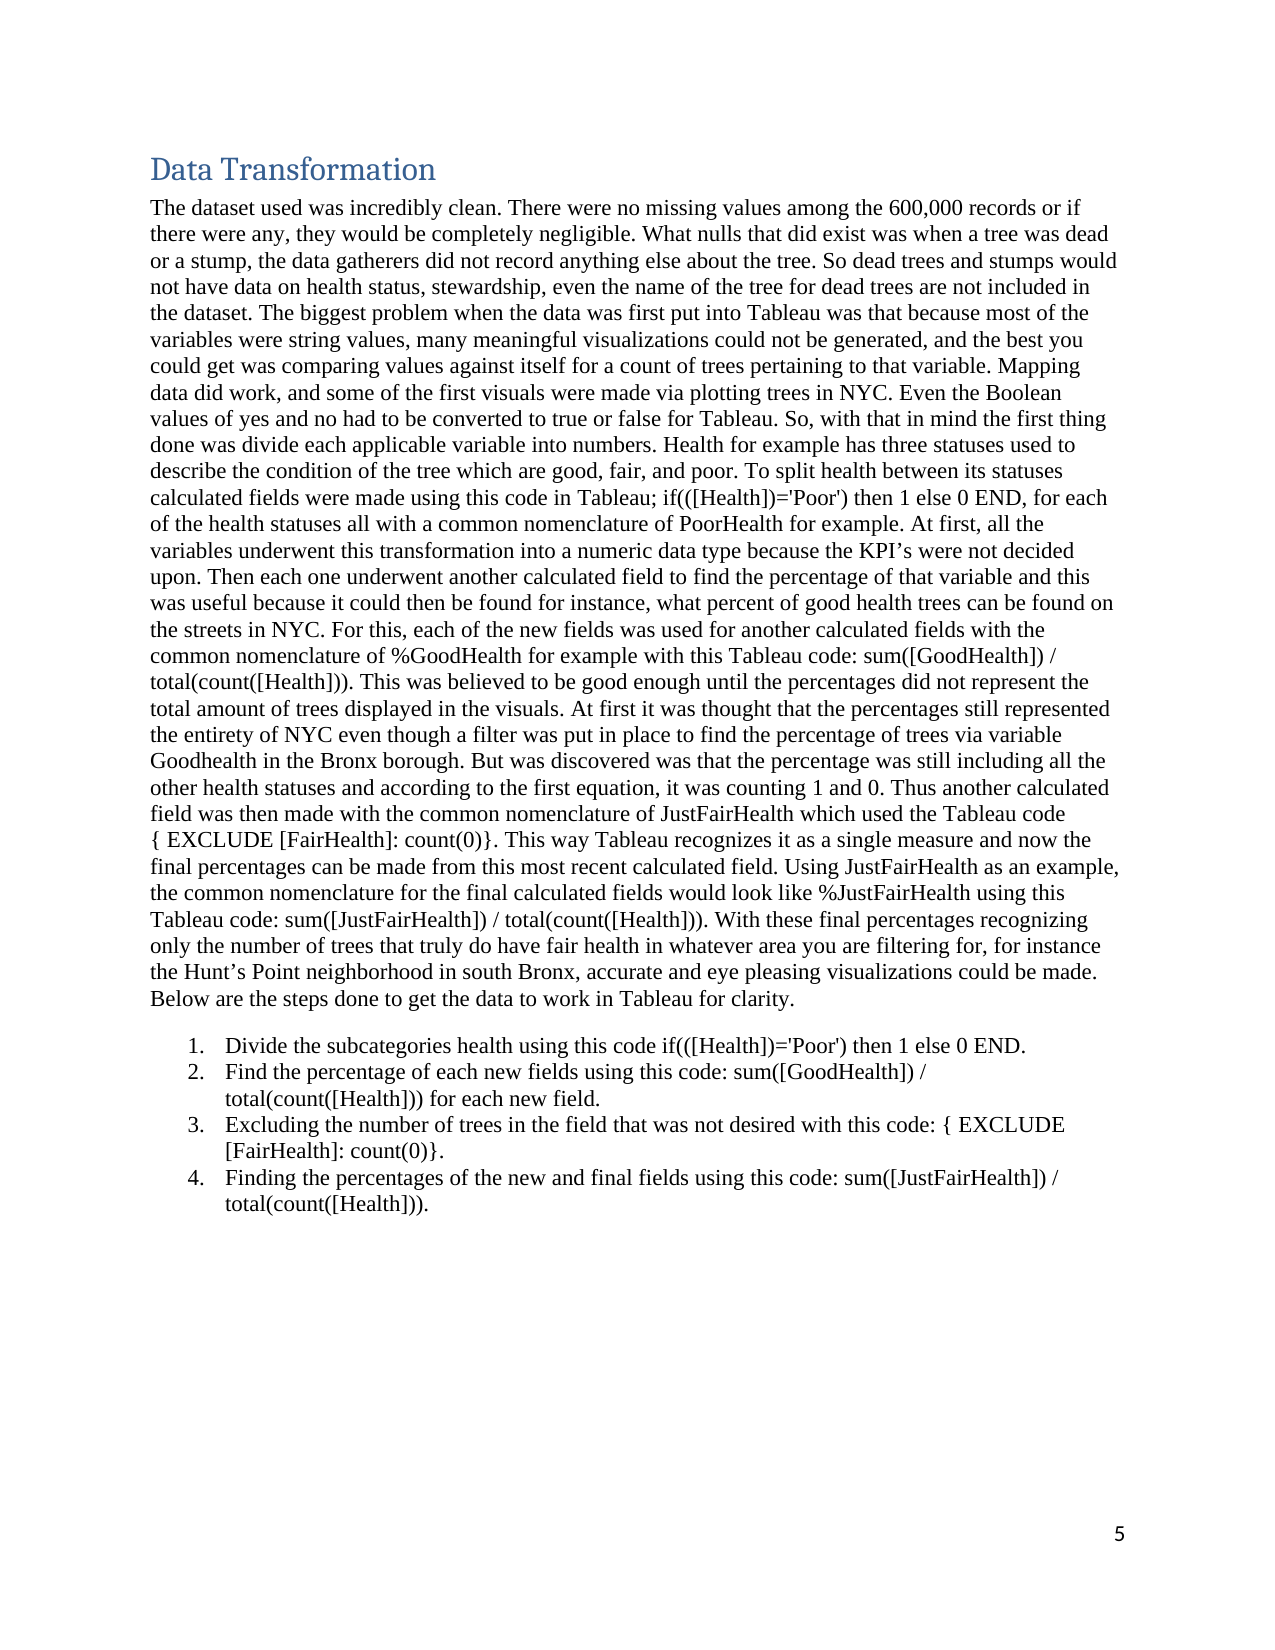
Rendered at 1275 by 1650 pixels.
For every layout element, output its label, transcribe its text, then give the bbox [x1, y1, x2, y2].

subtitle Data Transformation [150, 150, 1125, 188]
list Find the percentage of each new fields using this code: sum([GoodHealth]) / total(count([Health])) for each new field. [187, 1058, 1125, 1111]
list Excluding the number of trees in the field that was not desired with this code: { EXCLUDE [FairHealth]: count(0)}. [187, 1111, 1125, 1164]
list Finding the percentages of the new and final fields using this code: sum([JustFairHealth]) / total(count([Health])). [187, 1164, 1125, 1216]
list Divide the subcategories health using this code if(([Health])='Poor') then 1 else 0 END. [187, 1032, 1125, 1058]
text The dataset used was incredibly clean. There were no missing values among the 600,000 records or if there were any, they would be completely negligible. What nulls that did exist was when a tree was dead or a stump, the data gatherers did not record anything else about the tree. So dead trees and stumps would not have data on health status, stewardship, even the name of the tree for dead trees are not included in the dataset. The biggest problem when the data was first put into Tableau was that because most of the variables were string values, many meaningful visualizations could not be generated, and the best you could get was comparing values against itself for a count of trees pertaining to that variable. Mapping data did work, and some of the first visuals were made via plotting trees in NYC. Even the Boolean values of yes and no had to be converted to true or false for Tableau. So, with that in mind the first thing done was divide each applicable variable into numbers. Health for example has three statuses used to describe the condition of the tree which are good, fair, and poor. To split health between its statuses calculated fields were made using this code in Tableau; if(([Health])='Poor') then 1 else 0 END, for each of the health statuses all with a common nomenclature of PoorHealth for example. At first, all the variables underwent this transformation into a numeric data type because the KPI’s were not decided upon. Then each one underwent another calculated field to find the percentage of that variable and this was useful because it could then be found for instance, what percent of good health trees can be found on the streets in NYC. For this, each of the new fields was used for another calculated fields with the common nomenclature of %GoodHealth for example with this Tableau code: sum([GoodHealth]) / total(count([Health])). This was believed to be good enough until the percentages did not represent the total amount of trees displayed in the visuals. At first it was thought that the percentages still represented the entirety of NYC even though a filter was put in place to find the percentage of trees via variable Goodhealth in the Bronx borough. But was discovered was that the percentage was still including all the other health statuses and according to the first equation, it was counting 1 and 0. Thus another calculated field was then made with the common nomenclature of JustFairHealth which used the Tableau code { EXCLUDE [FairHealth]: count(0)}. This way Tableau recognizes it as a single measure and now the final percentages can be made from this most recent calculated field. Using JustFairHealth as an example, the common nomenclature for the final calculated fields would look like %JustFairHealth using this Tableau code: sum([JustFairHealth]) / total(count([Health])). With these final percentages recognizing only the number of trees that truly do have fair health in whatever area you are filtering for, for instance the Hunt’s Point neighborhood in south Bronx, accurate and eye pleasing visualizations could be made. Below are the steps done to get the data to work in Tableau for clarity. [150, 194, 1125, 1011]
